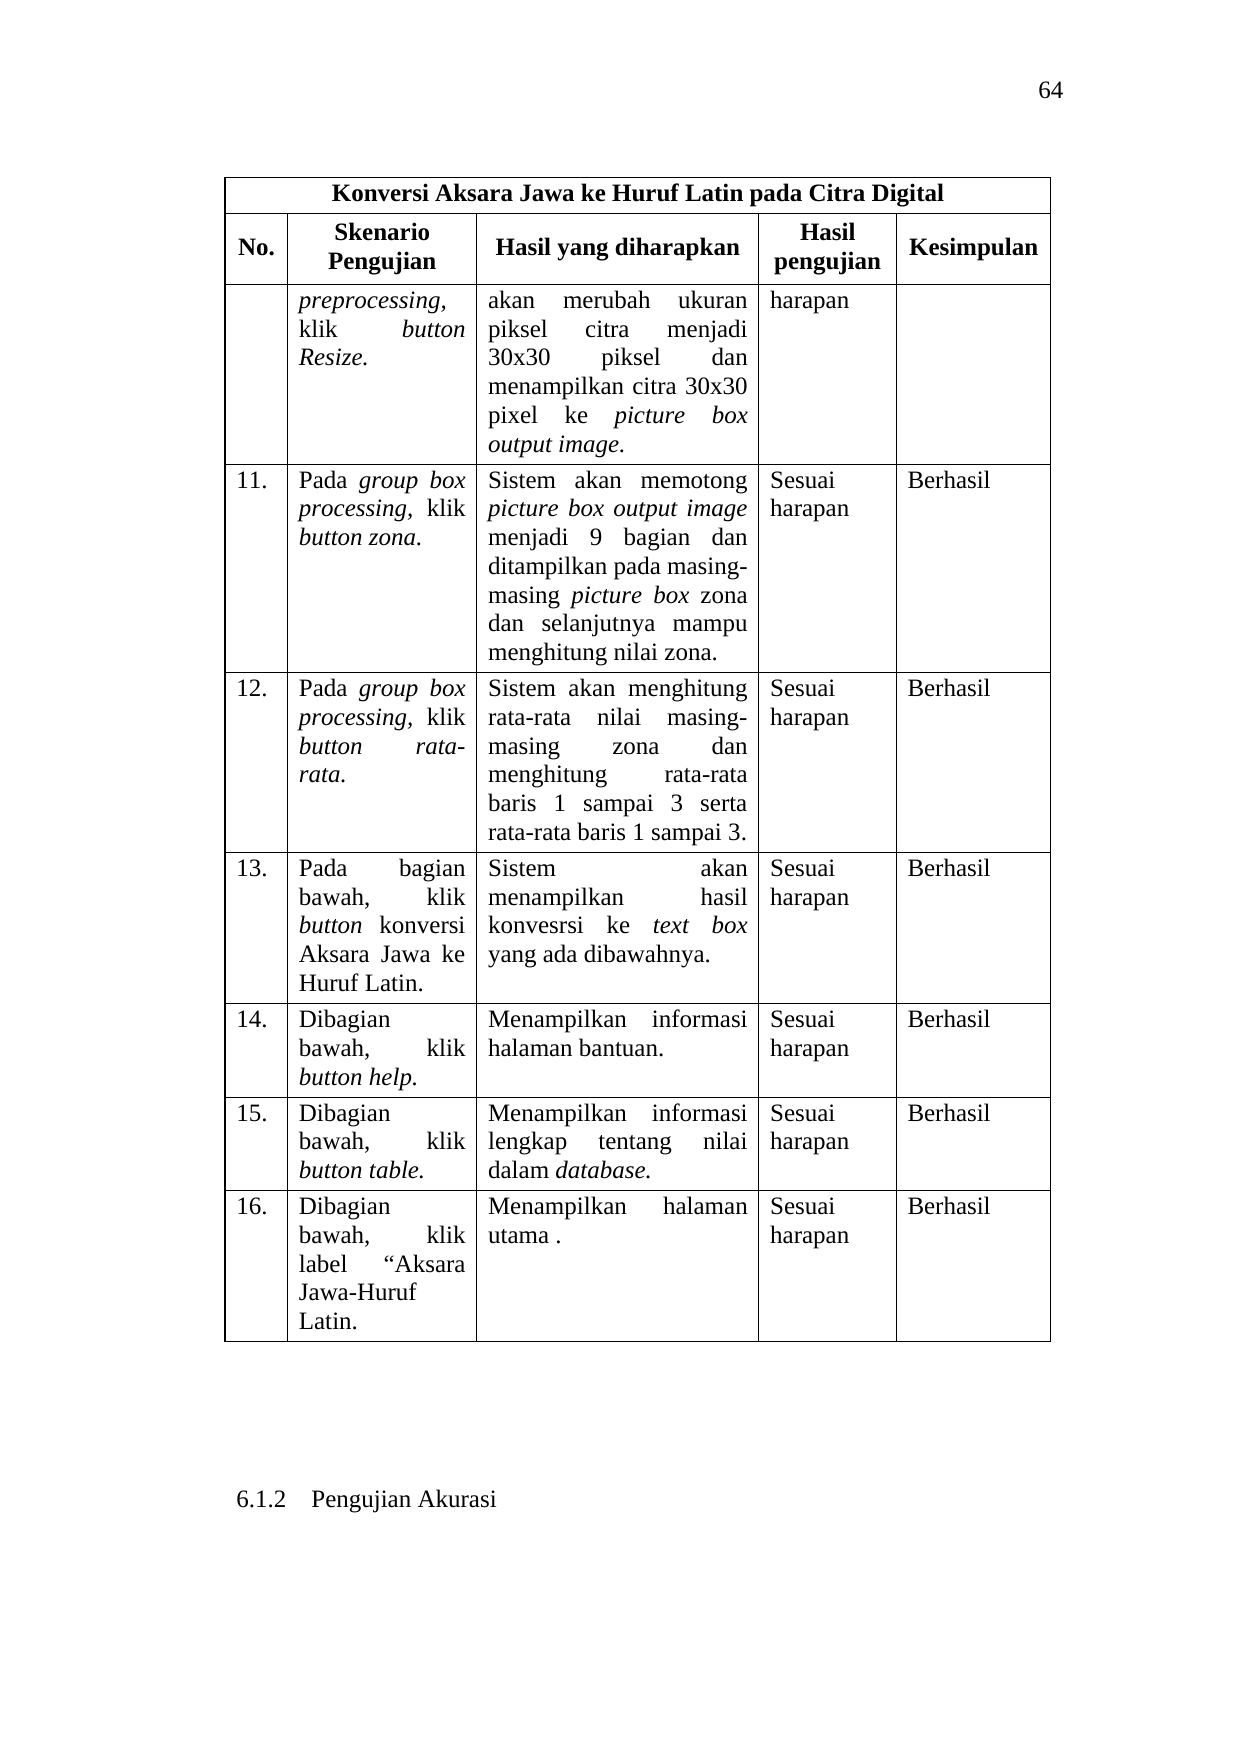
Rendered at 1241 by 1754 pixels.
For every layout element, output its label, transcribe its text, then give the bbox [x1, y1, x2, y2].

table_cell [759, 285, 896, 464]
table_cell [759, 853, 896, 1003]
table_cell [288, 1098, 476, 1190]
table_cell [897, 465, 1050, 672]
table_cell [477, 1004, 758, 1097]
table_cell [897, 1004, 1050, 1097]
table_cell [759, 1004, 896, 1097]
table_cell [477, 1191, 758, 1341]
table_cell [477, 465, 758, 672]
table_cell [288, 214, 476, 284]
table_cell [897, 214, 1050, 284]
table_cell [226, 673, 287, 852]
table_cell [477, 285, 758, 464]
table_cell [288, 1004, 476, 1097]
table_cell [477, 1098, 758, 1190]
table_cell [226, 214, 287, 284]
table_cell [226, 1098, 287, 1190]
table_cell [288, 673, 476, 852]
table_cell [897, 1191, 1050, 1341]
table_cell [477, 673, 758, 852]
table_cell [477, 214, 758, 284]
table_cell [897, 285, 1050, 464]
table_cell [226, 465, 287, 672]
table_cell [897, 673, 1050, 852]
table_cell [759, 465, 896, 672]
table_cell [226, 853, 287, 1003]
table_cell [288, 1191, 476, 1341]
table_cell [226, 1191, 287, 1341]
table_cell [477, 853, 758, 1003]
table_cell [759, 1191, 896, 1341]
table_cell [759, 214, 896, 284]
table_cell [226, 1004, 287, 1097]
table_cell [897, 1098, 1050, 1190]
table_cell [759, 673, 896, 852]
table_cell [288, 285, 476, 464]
text Pengujian Akurasi [236, 1484, 1063, 1513]
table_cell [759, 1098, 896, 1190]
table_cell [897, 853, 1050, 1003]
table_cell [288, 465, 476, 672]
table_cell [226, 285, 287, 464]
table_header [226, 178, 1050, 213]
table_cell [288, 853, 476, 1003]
